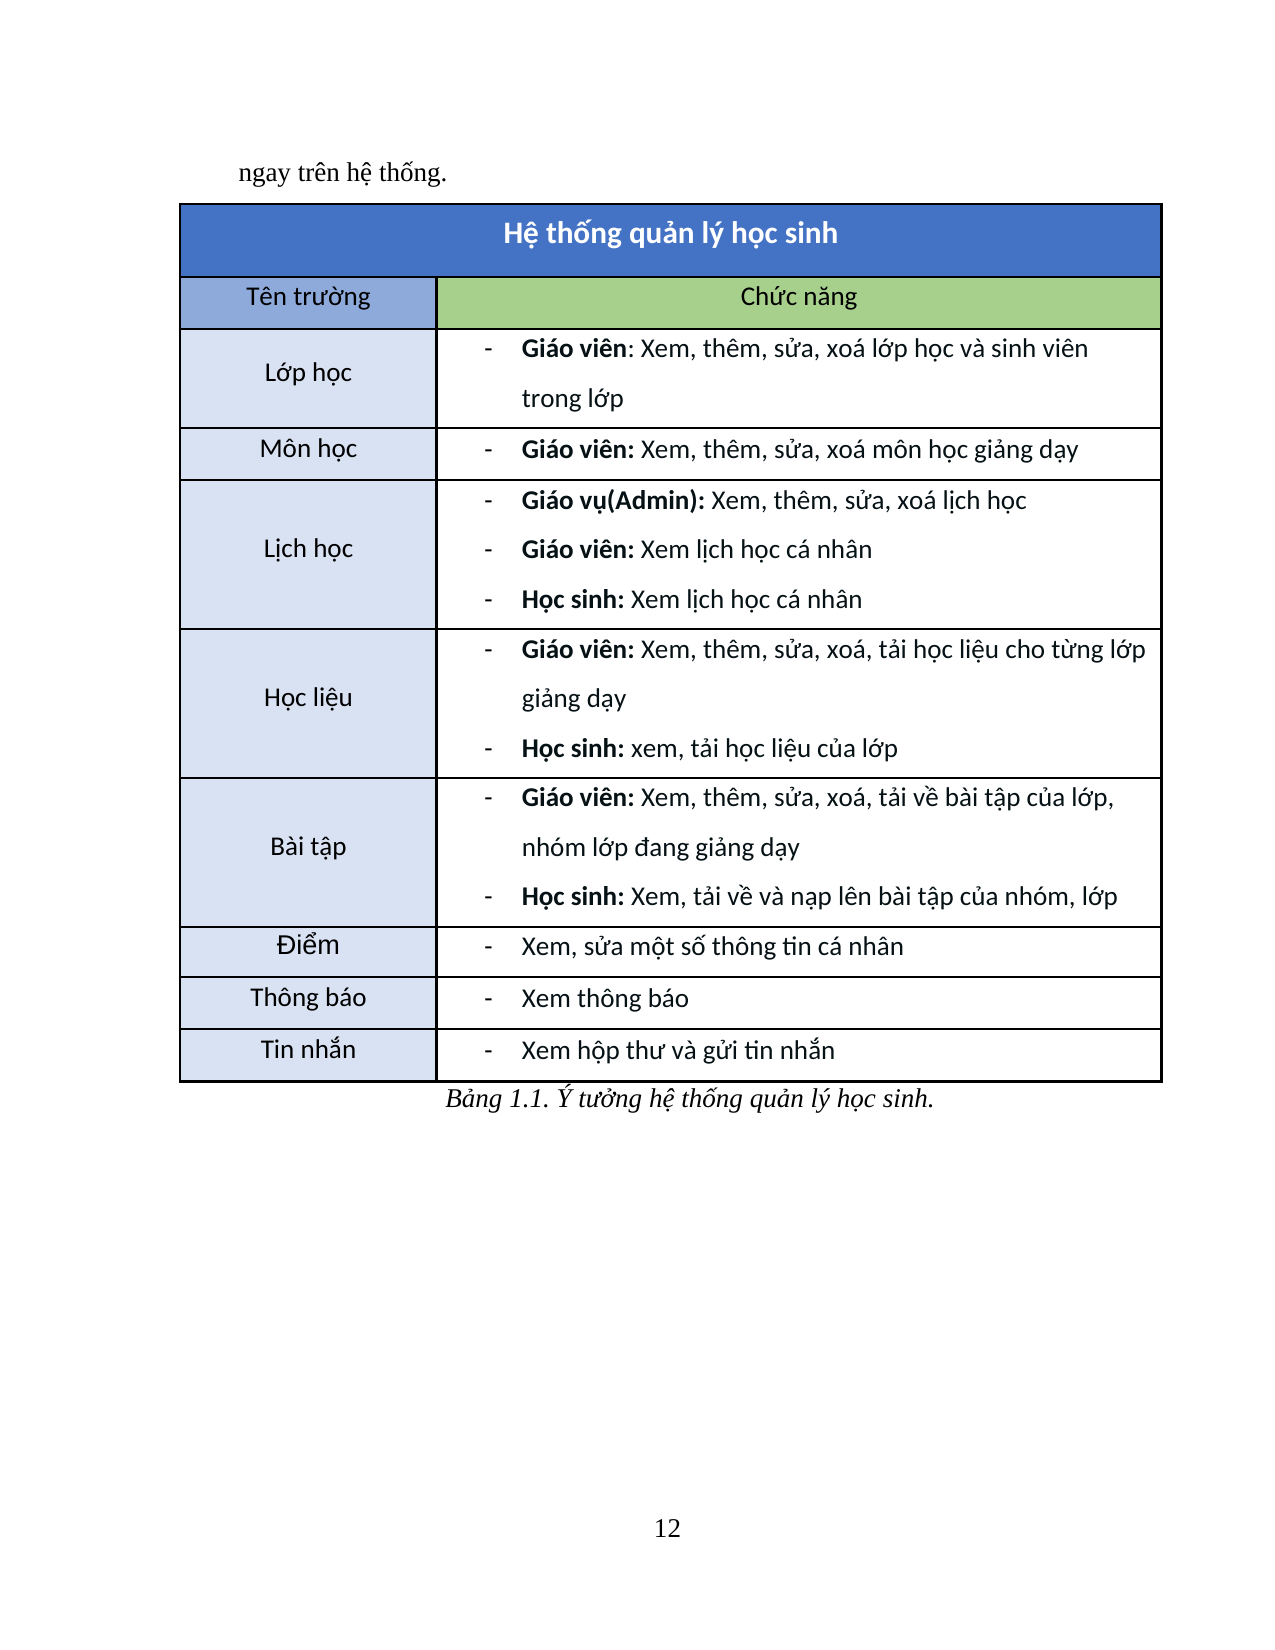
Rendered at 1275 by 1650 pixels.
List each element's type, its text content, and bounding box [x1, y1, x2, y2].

table_cell Giáo viên: Xem, thêm, sửa, xoá, tải về bài tập của lớp, nhóm lớp đang giảng dạy Học sinh: Xem, tải về và nạp lên bài tập của nhóm, lớp [438, 779, 1160, 926]
text Bảng 1.1. Ý tưởng hệ thống quản lý học sinh. [238, 1083, 1128, 1114]
table_cell Lớp học [181, 330, 435, 427]
table_cell Tên trường [181, 278, 435, 328]
table_cell Xem thông báo [438, 978, 1160, 1028]
table_cell Giáo vụ(Admin): Xem, thêm, sửa, xoá lịch học Giáo viên: Xem lịch học cá nhân Học sinh: Xem lịch học cá nhân [438, 481, 1160, 628]
table_cell Môn học [181, 429, 435, 479]
table_cell Giáo viên: Xem, thêm, sửa, xoá môn học giảng dạy [438, 429, 1160, 479]
table_cell Xem, sửa một số thông tin cá nhân [438, 928, 1160, 976]
table_cell Tin nhắn [181, 1030, 435, 1080]
table_cell Xem hộp thư và gửi tin nhắn [438, 1030, 1160, 1080]
table_cell Thông báo [181, 978, 435, 1028]
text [238, 156, 1128, 187]
table_cell Bài tập [181, 779, 435, 926]
table_cell Giáo viên: Xem, thêm, sửa, xoá lớp học và sinh viên trong lớp [438, 330, 1160, 427]
table_header Hệ thống quản lý học sinh [181, 205, 1160, 276]
table_cell Giáo viên: Xem, thêm, sửa, xoá, tải học liệu cho từng lớp giảng dạy Học sinh: xem, tải học liệu của lớp [438, 630, 1160, 777]
table_cell Chức năng [438, 278, 1160, 328]
table_cell Học liệu [181, 630, 435, 777]
table_cell Lịch học [181, 481, 435, 628]
table_cell Điểm [181, 928, 435, 976]
